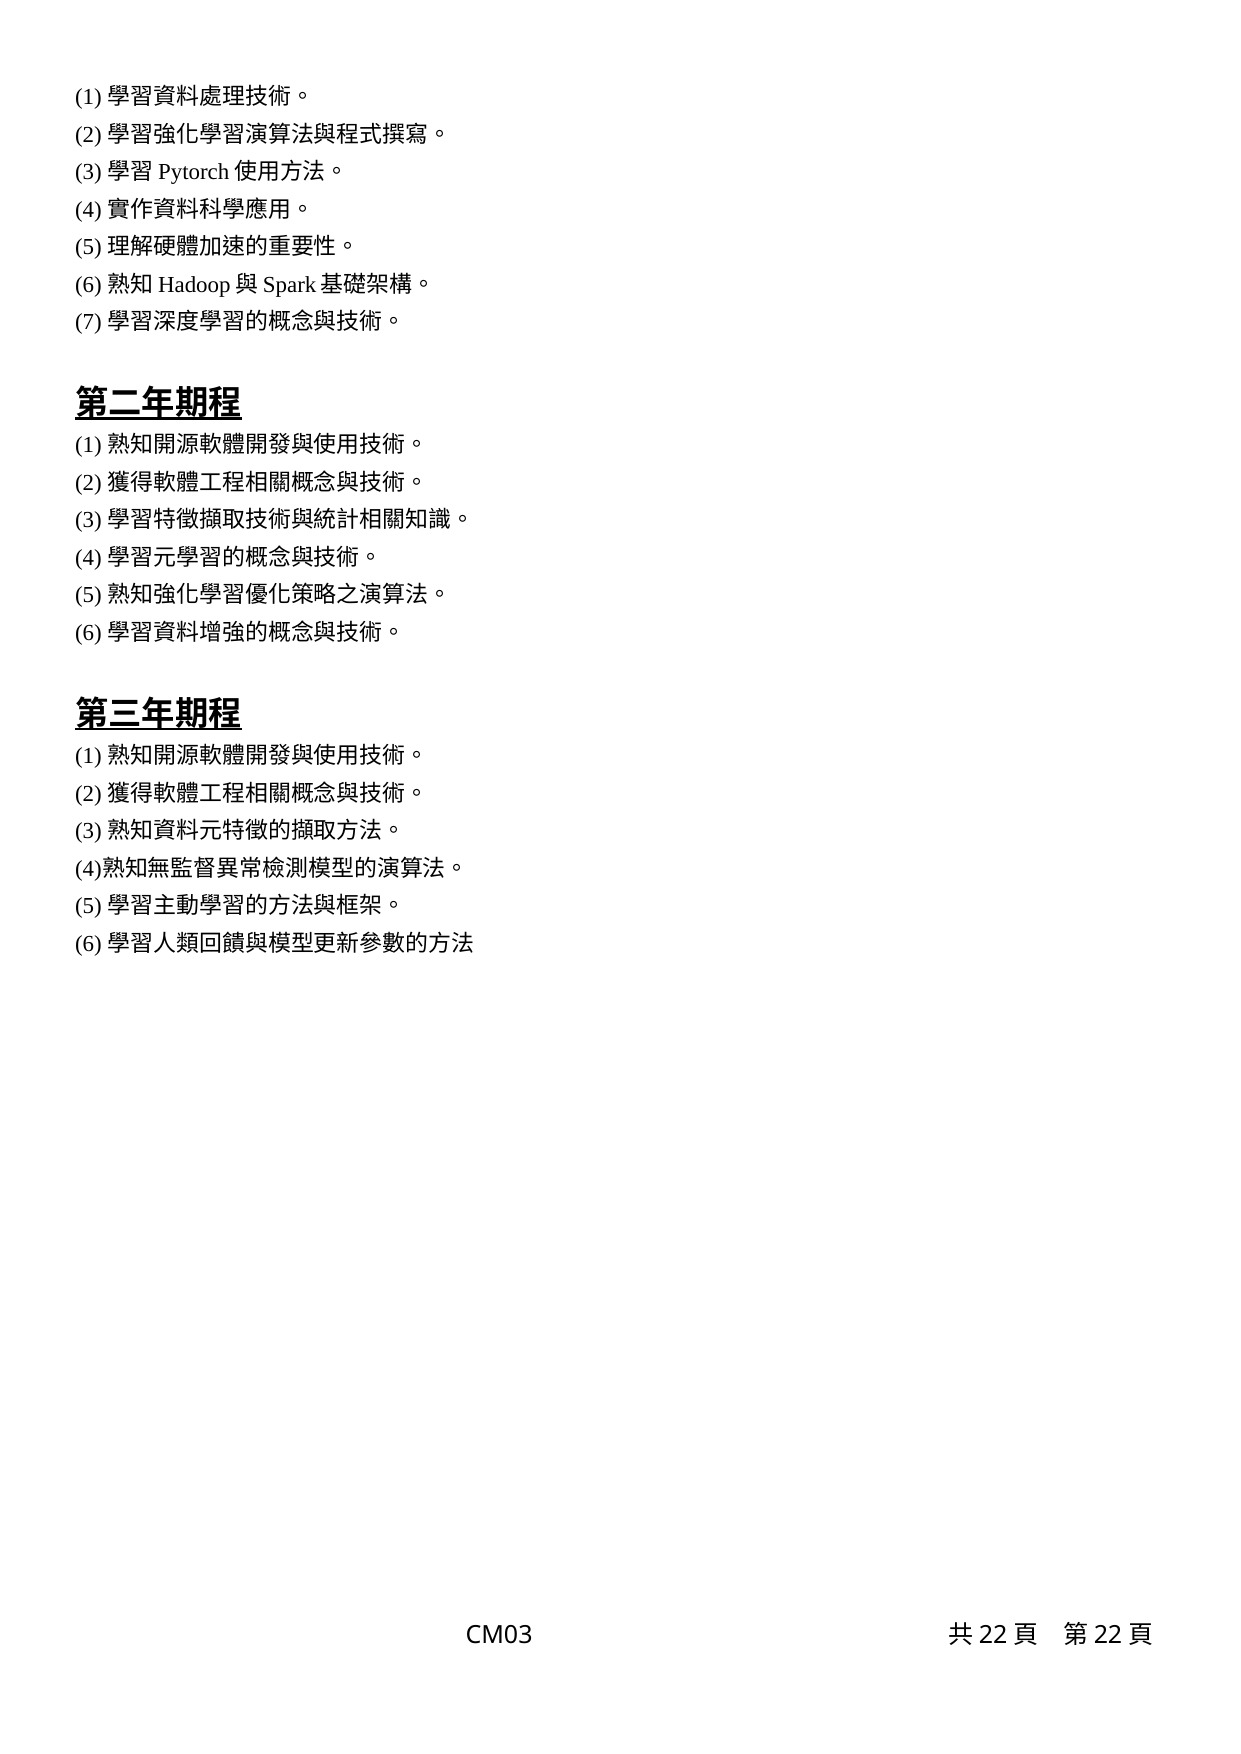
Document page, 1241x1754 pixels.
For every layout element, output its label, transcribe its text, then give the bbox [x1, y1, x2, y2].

text (4) 實作資料科學應用。 [75, 188, 1165, 226]
text (1) 學習資料處理技術。 [75, 76, 1165, 113]
text (7) 學習深度學習的概念與技術。 [75, 301, 1165, 338]
text (2) 學習強化學習演算法與程式撰寫。 [75, 113, 1165, 151]
text (4) 學習元學習的概念與技術。 [75, 537, 1165, 574]
text (1) 熟知開源軟體開發與使用技術。 [75, 424, 1165, 462]
text 第三年期程 [75, 687, 1165, 735]
text (3) 學習Pytorch使用方法。 [75, 151, 1165, 188]
text (5) 學習主動學習的方法與框架。 [75, 885, 1165, 922]
text (6) 學習人類回饋與模型更新參數的方法 [75, 922, 1165, 960]
text (5) 熟知強化學習優化策略之演算法。 [75, 574, 1165, 612]
text (1) 熟知開源軟體開發與使用技術。 [75, 735, 1165, 772]
text (3) 學習特徵擷取技術與統計相關知識。 [75, 499, 1165, 537]
text (4)熟知無監督異常檢測模型的演算法。 [75, 847, 1165, 885]
text (2) 獲得軟體工程相關概念與技術。 [75, 772, 1165, 810]
text 第二年期程 [75, 376, 1165, 424]
text (5) 理解硬體加速的重要性。 [75, 226, 1165, 263]
text (6) 熟知Hadoop與Spark基礎架構。 [75, 263, 1165, 301]
text (3) 熟知資料元特徵的擷取方法。 [75, 810, 1165, 847]
text (2) 獲得軟體工程相關概念與技術。 [75, 462, 1165, 499]
text (6) 學習資料增強的概念與技術。 [75, 612, 1165, 649]
